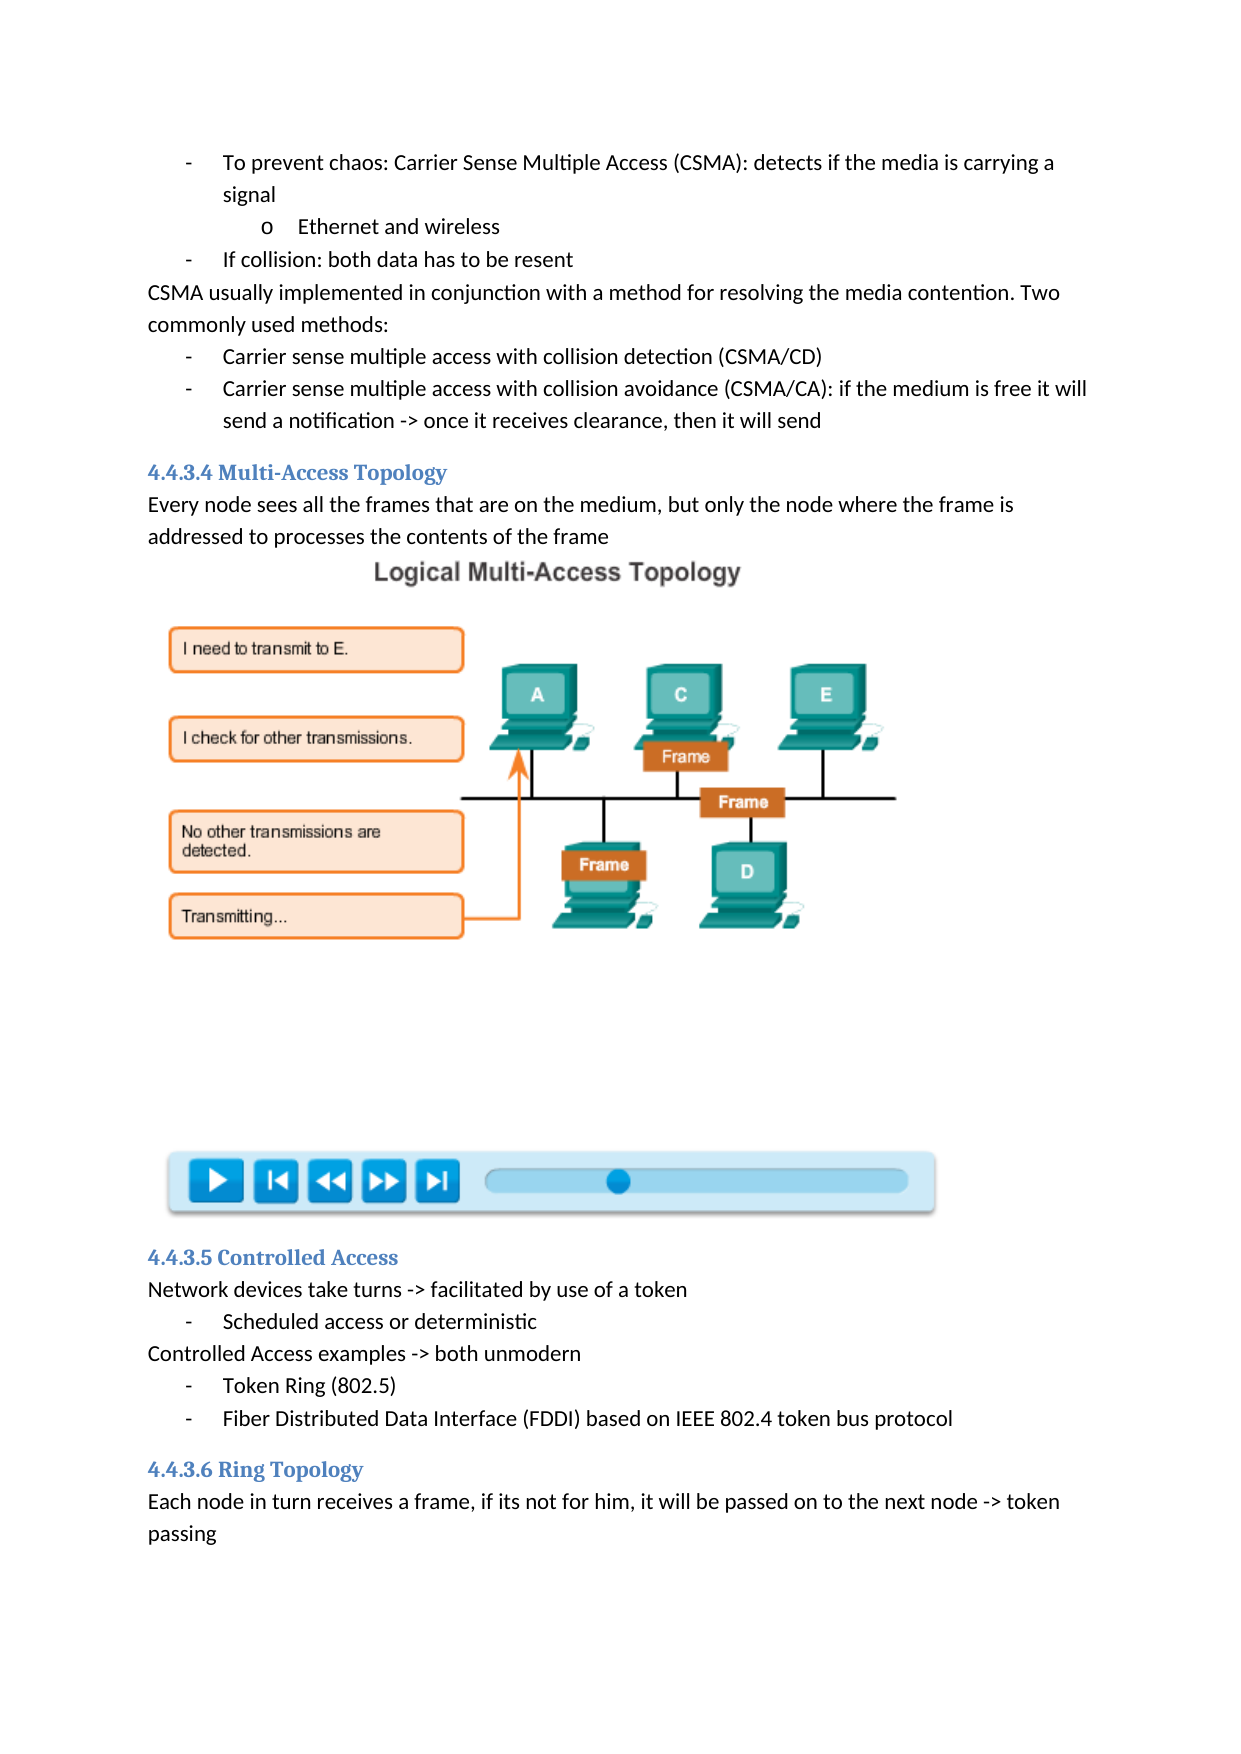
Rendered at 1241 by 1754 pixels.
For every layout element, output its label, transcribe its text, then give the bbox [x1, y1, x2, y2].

picture [147, 554, 950, 1220]
text Controlled Access examples -> both unmodern [148, 1339, 1093, 1367]
text Every node sees all the frames that are on the medium, but only the node where the frame is addressed to processes the contents of the frame [148, 490, 1093, 550]
text CSMA usually implemented in conjunction with a method for resolving the media contention. Two commonly used methods: [148, 278, 1093, 338]
list Carrier sense multiple access with collision avoidance (CSMA/CA): if the medium is free it will send a notification -> once it receives clearance, then it will send [185, 374, 1093, 434]
subtitle 4.4.3.4 Multi-Access Topology [148, 459, 1093, 486]
text Network devices take turns -> facilitated by use of a token [148, 1275, 1093, 1303]
list Carrier sense multiple access with collision detection (CSMA/CD) [185, 342, 1093, 370]
list To prevent chaos: Carrier Sense Multiple Access (CSMA): detects if the media is carrying a signal [185, 148, 1093, 208]
subtitle 4.4.3.6 Ring Topology [148, 1457, 1093, 1483]
list Fiber Distributed Data Interface (FDDI) based on IEEE 802.4 token bus protocol [185, 1404, 1093, 1432]
text Each node in turn receives a frame, if its not for him, it will be passed on to the next node -> token passing [148, 1487, 1093, 1547]
list Token Ring (802.5) [185, 1371, 1093, 1399]
subtitle 4.4.3.5 Controlled Access [148, 1245, 1093, 1271]
list Scheduled access or deterministic [185, 1307, 1093, 1335]
list Ethernet and wireless [260, 212, 1093, 241]
list If collision: both data has to be resent [185, 246, 1093, 273]
